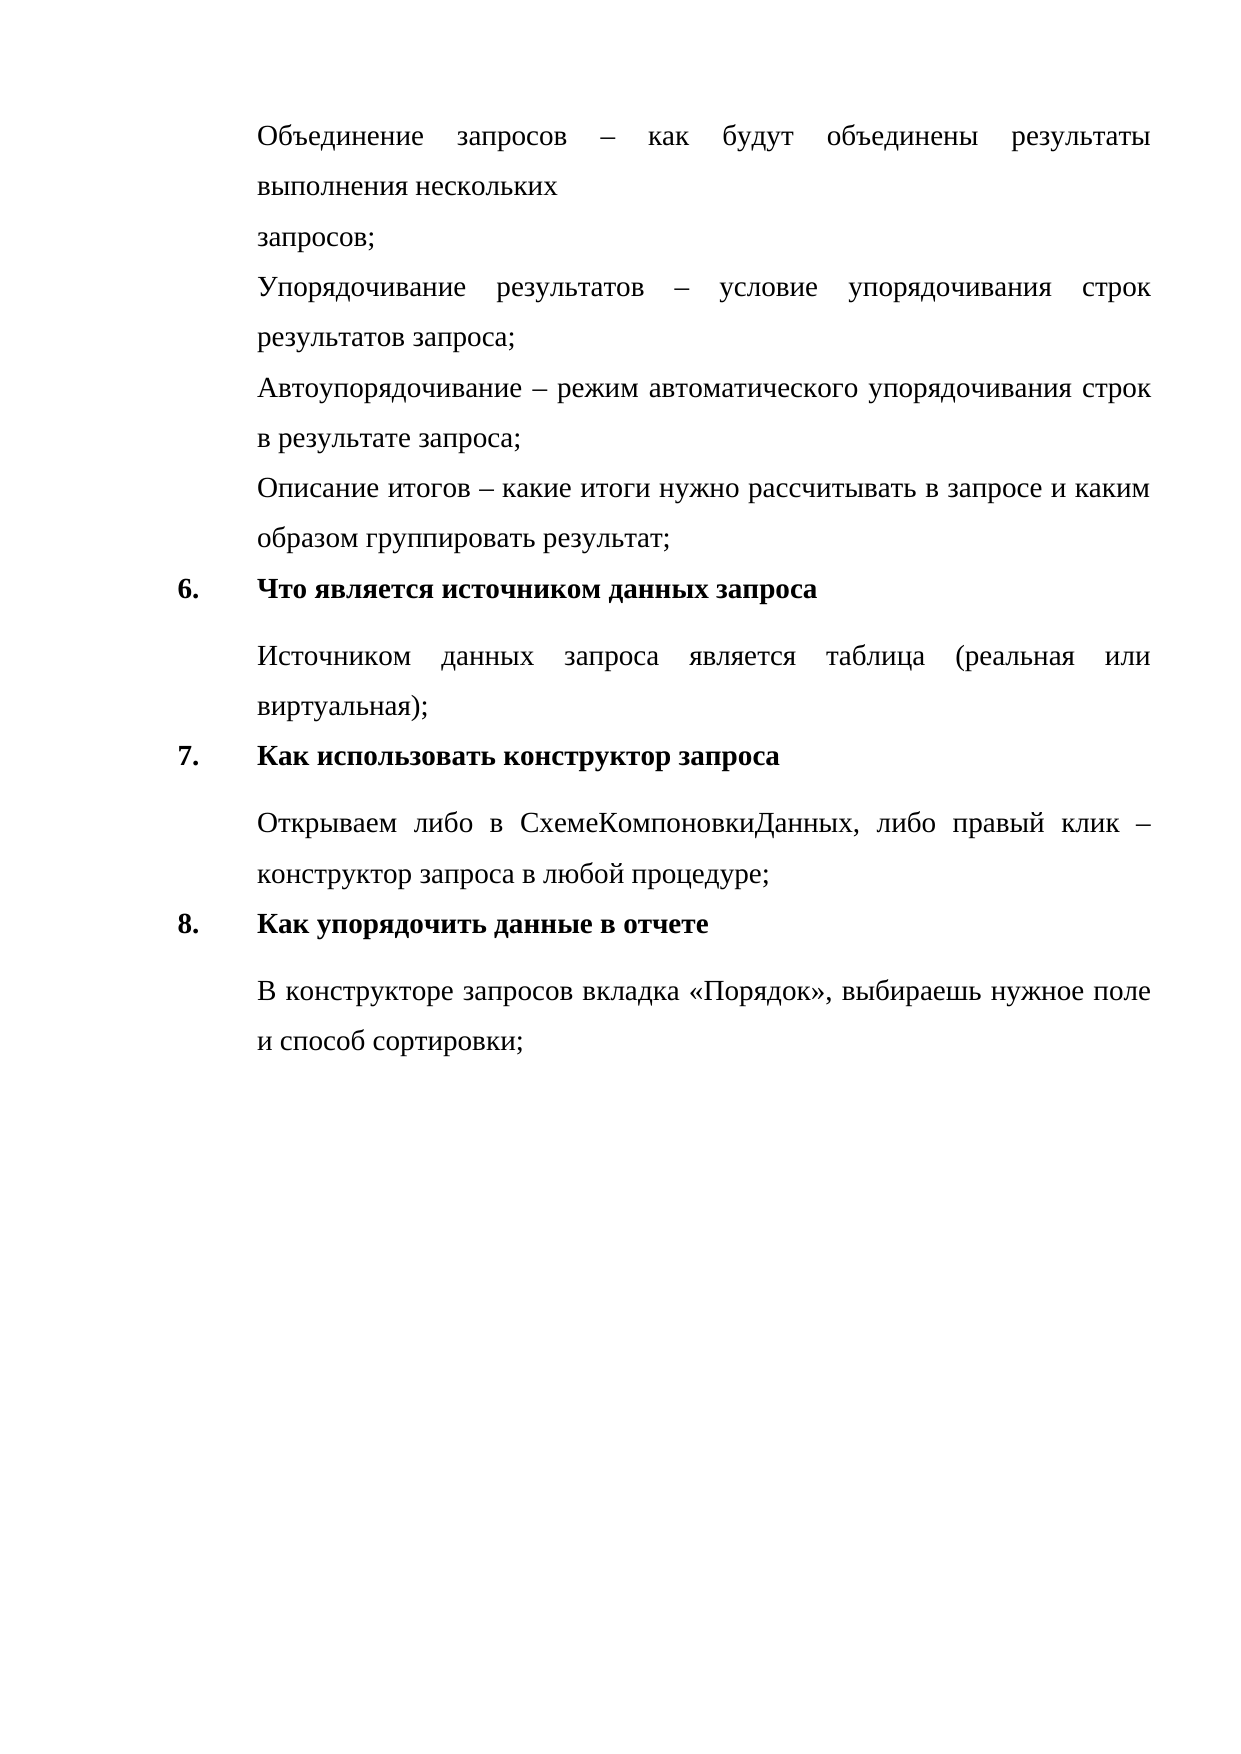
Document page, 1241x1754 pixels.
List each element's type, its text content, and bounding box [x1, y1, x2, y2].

text Описание итогов – какие итоги нужно рассчитывать в запросе и каким образом группировать результат; [257, 470, 1152, 554]
text Источником данных запроса является таблица (реальная или виртуальная); [257, 671, 1152, 722]
text Упорядочивание результатов – условие упорядочивания строк результатов запроса; [257, 269, 1152, 353]
text Открываем либо в СхемеКомпоновкиДанных, либо правый клик – конструктор запроса в любой процедуре; [257, 839, 1152, 889]
list Как использовать конструктор запроса [177, 738, 1152, 772]
list Что является источником данных запроса [177, 571, 1152, 604]
text В конструкторе запросов вкладка «Порядок», выбираешь нужное поле и способ сортировки; [257, 1007, 1152, 1057]
text запросов; [257, 219, 1152, 252]
text Автоупорядочивание – режим автоматического упорядочивания строк в результате запроса; [257, 370, 1152, 453]
list Как упорядочить данные в отчете [177, 906, 1152, 940]
text Объединение запросов – как будут объединены результаты выполнения нескольких [257, 118, 1152, 202]
